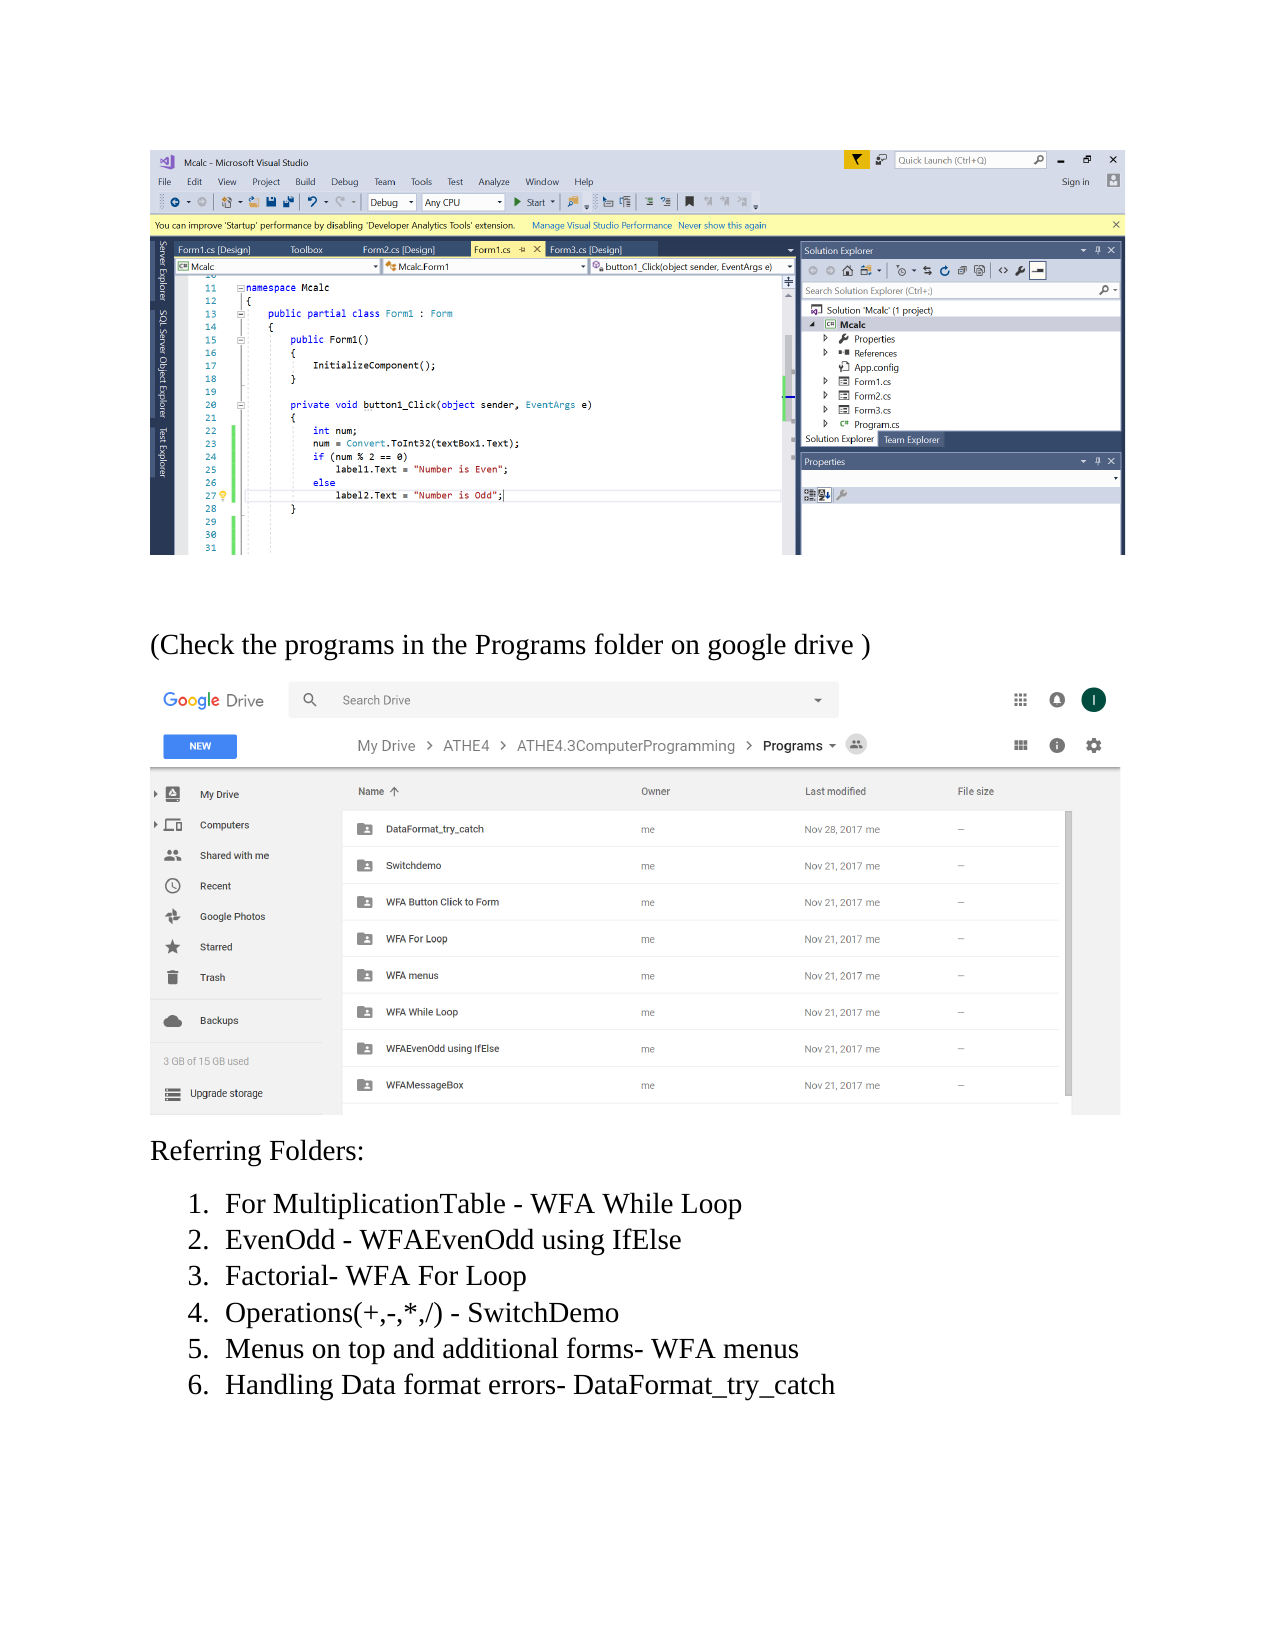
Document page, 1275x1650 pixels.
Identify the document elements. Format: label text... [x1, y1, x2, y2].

picture [150, 150, 1125, 555]
picture [150, 679, 1121, 1115]
list EvenOdd - WFAEvenOdd using IfElse [187, 1222, 1125, 1256]
list Factorial- WFA For Loop [187, 1258, 1125, 1292]
list Handling Data format errors- DataFormat_try_catch [187, 1367, 1125, 1401]
list Operations(+,-,*,/) - SwitchDemo [187, 1295, 1125, 1328]
text Referring Folders: [150, 1133, 1125, 1167]
list For MultiplicationTable - WFA While Loop [187, 1186, 1125, 1220]
list Menus on top and additional forms- WFA menus [187, 1331, 1125, 1364]
text (Check the programs in the Programs folder on google drive ) [150, 627, 1125, 661]
